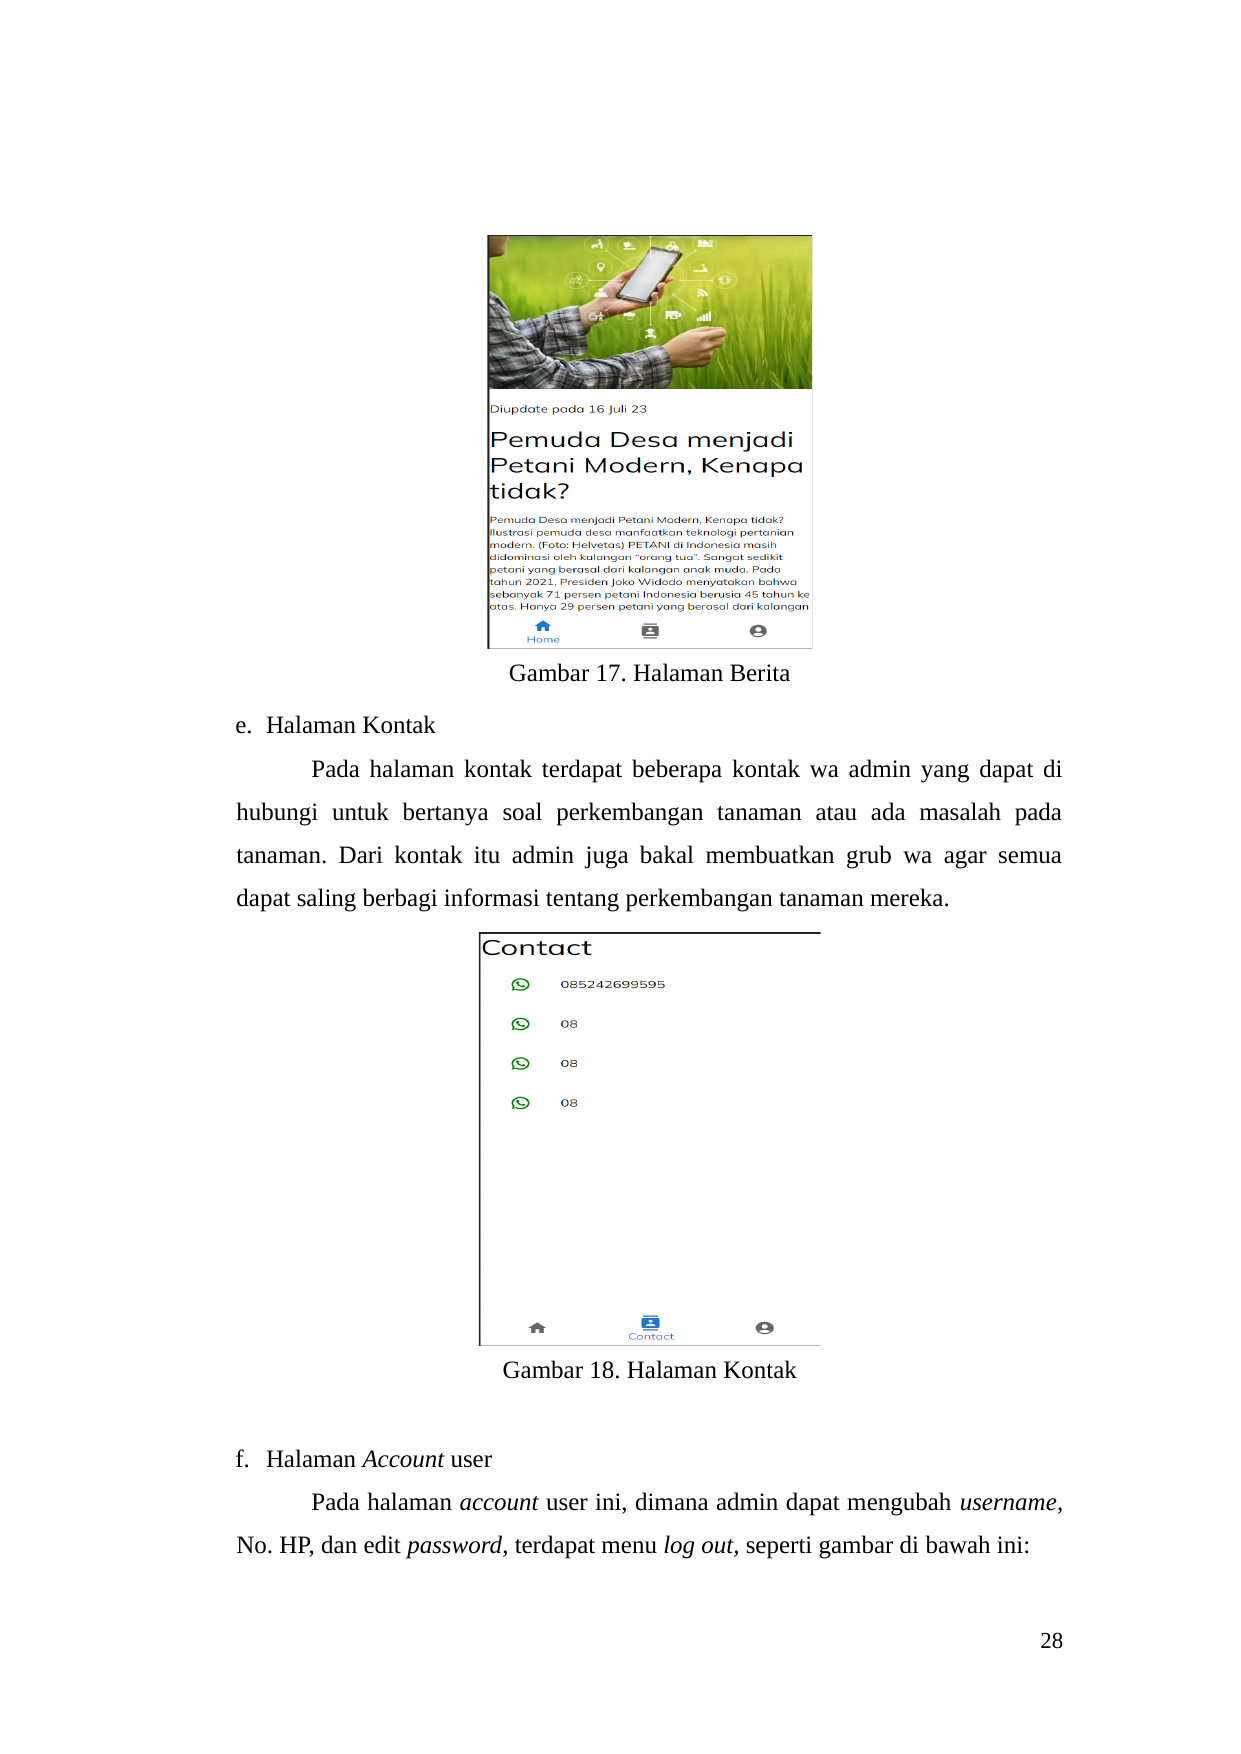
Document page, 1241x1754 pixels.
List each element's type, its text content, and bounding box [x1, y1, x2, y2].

picture [487, 235, 813, 649]
text Pada halaman kontak terdapat beberapa kontak wa admin yang dapat di hubungi untuk bertanya soal perkembangan tanaman atau ada masalah pada tanaman. Dari kontak itu admin juga bakal membuatkan grub wa agar semua dapat saling berbagi informasi tentang perkembangan tanaman mereka. [236, 754, 1063, 912]
list Halaman Kontak [235, 711, 1063, 739]
text Pada halaman account user ini, dimana admin dapat mengubah username, No. HP, dan edit password, terdapat menu log out, seperti gambar di bawah ini: [236, 1487, 1063, 1559]
list Halaman Account user [235, 1444, 1063, 1472]
picture [478, 932, 821, 1346]
